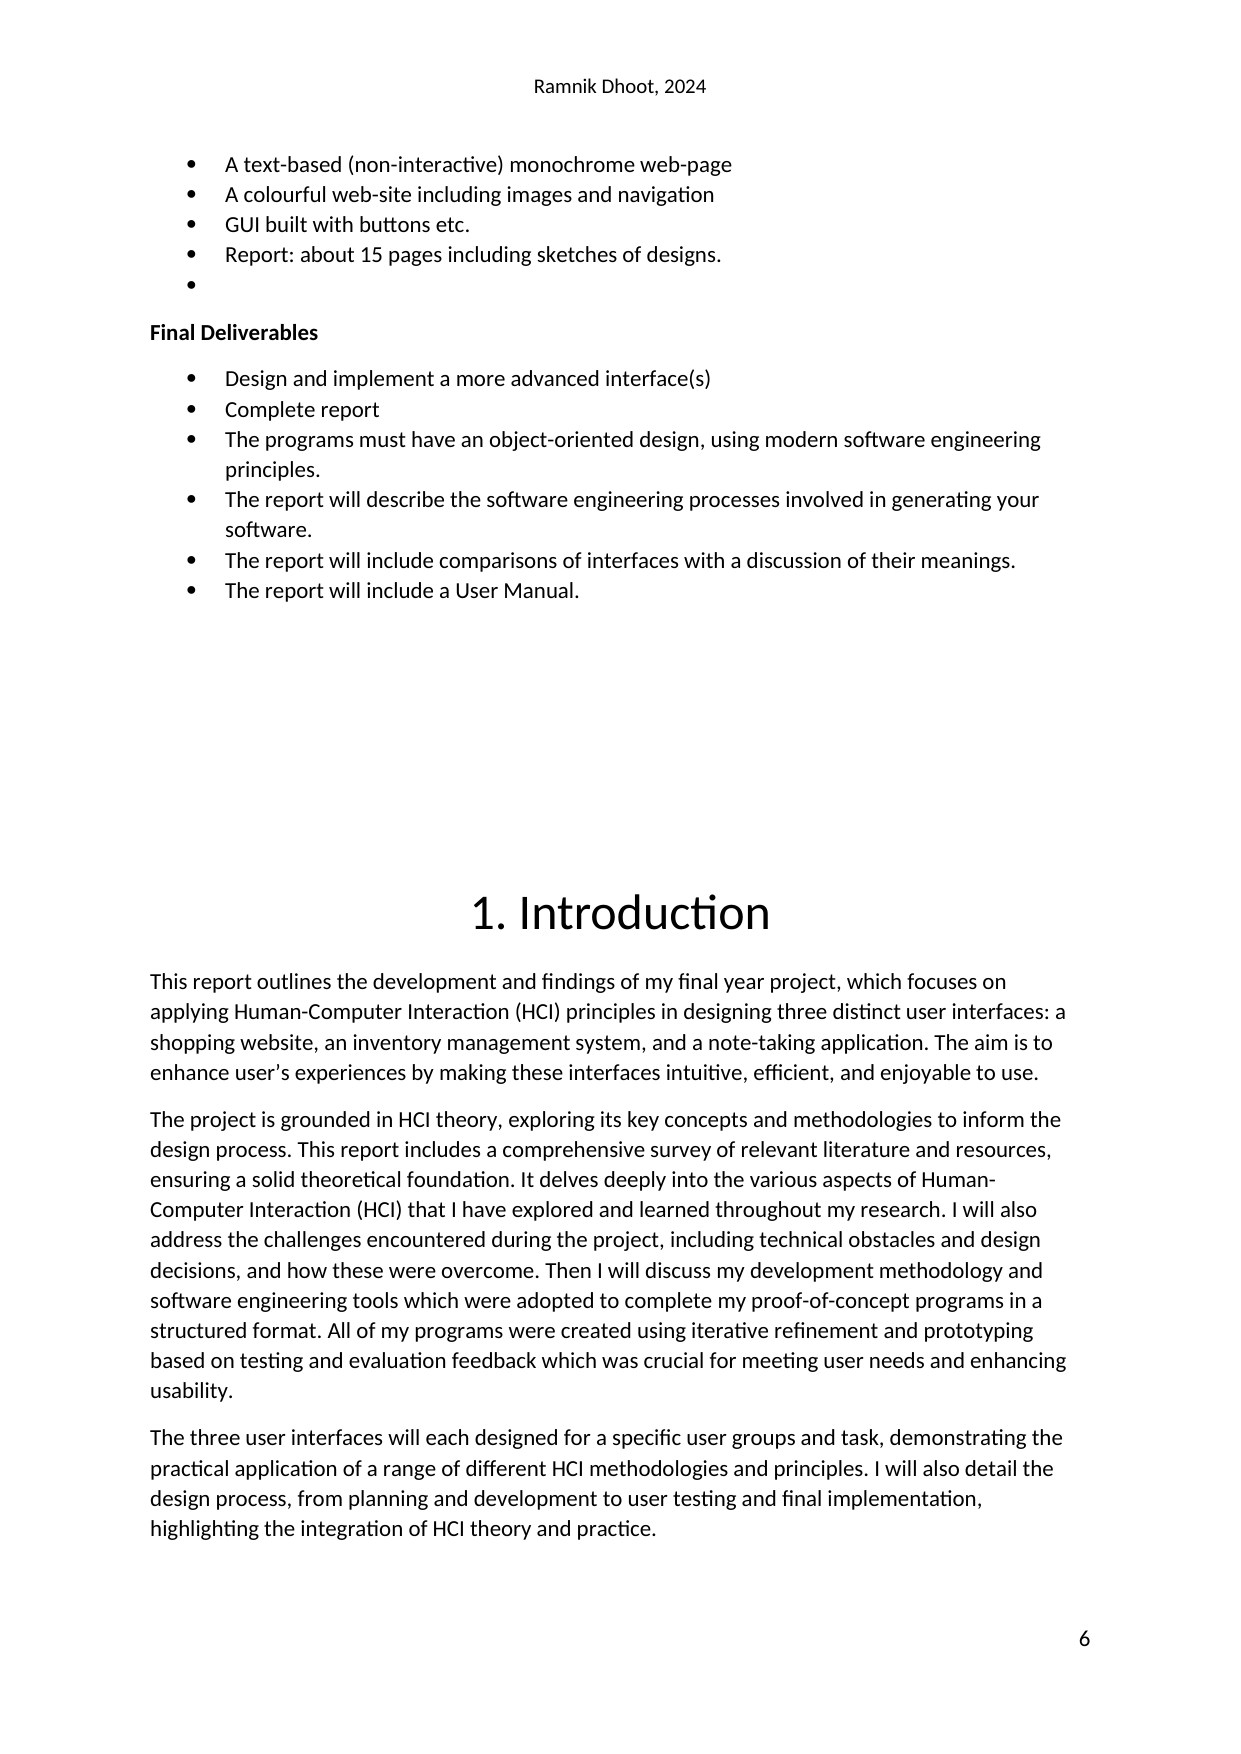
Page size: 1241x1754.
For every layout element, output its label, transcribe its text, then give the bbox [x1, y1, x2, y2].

text Final Deliverables [150, 318, 1090, 346]
list Complete report [187, 395, 1090, 423]
list GUI built with buttons etc. [187, 210, 1090, 238]
list The programs must have an object-oriented design, using modern software engineering principles. [187, 425, 1090, 483]
list Report: about 15 pages including sketches of designs. [187, 241, 1090, 269]
list The report will include comparisons of interfaces with a discussion of their meanings. [187, 546, 1090, 574]
list A colourful web-site including images and navigation [187, 180, 1090, 208]
text The project is grounded in HCI theory, exploring its key concepts and methodologies to inform the design process. This report includes a comprehensive survey of relevant literature and resources, ensuring a solid theoretical foundation. It delves deeply into the various aspects of Human-Computer Interaction (HCI) that I have explored and learned throughout my research. I will also address the challenges encountered during the project, including technical obstacles and design decisions, and how these were overcome. Then I will discuss my development methodology and software engineering tools which were adopted to complete my proof-of-concept programs in a structured format. All of my programs were created using iterative refinement and prototyping based on testing and evaluation feedback which was crucial for meeting user needs and enhancing usability. [150, 1105, 1090, 1405]
list A text-based (non-interactive) monochrome web-page [187, 150, 1090, 178]
title 1. Introduction [150, 881, 1090, 942]
list Design and implement a more advanced interface(s) [187, 364, 1090, 393]
list The report will describe the software engineering processes involved in generating your software. [187, 485, 1090, 544]
text This report outlines the development and findings of my final year project, which focuses on applying Human-Computer Interaction (HCI) principles in designing three distinct user interfaces: a shopping website, an inventory management system, and a note-taking application. The aim is to enhance user’s experiences by making these interfaces intuitive, efficient, and enjoyable to use. [150, 967, 1090, 1086]
list The report will include a User Manual. [187, 576, 1090, 604]
text The three user interfaces will each designed for a specific user groups and task, demonstrating the practical application of a range of different HCI methodologies and principles. I will also detail the design process, from planning and development to user testing and final implementation, highlighting the integration of HCI theory and practice. [150, 1423, 1090, 1542]
